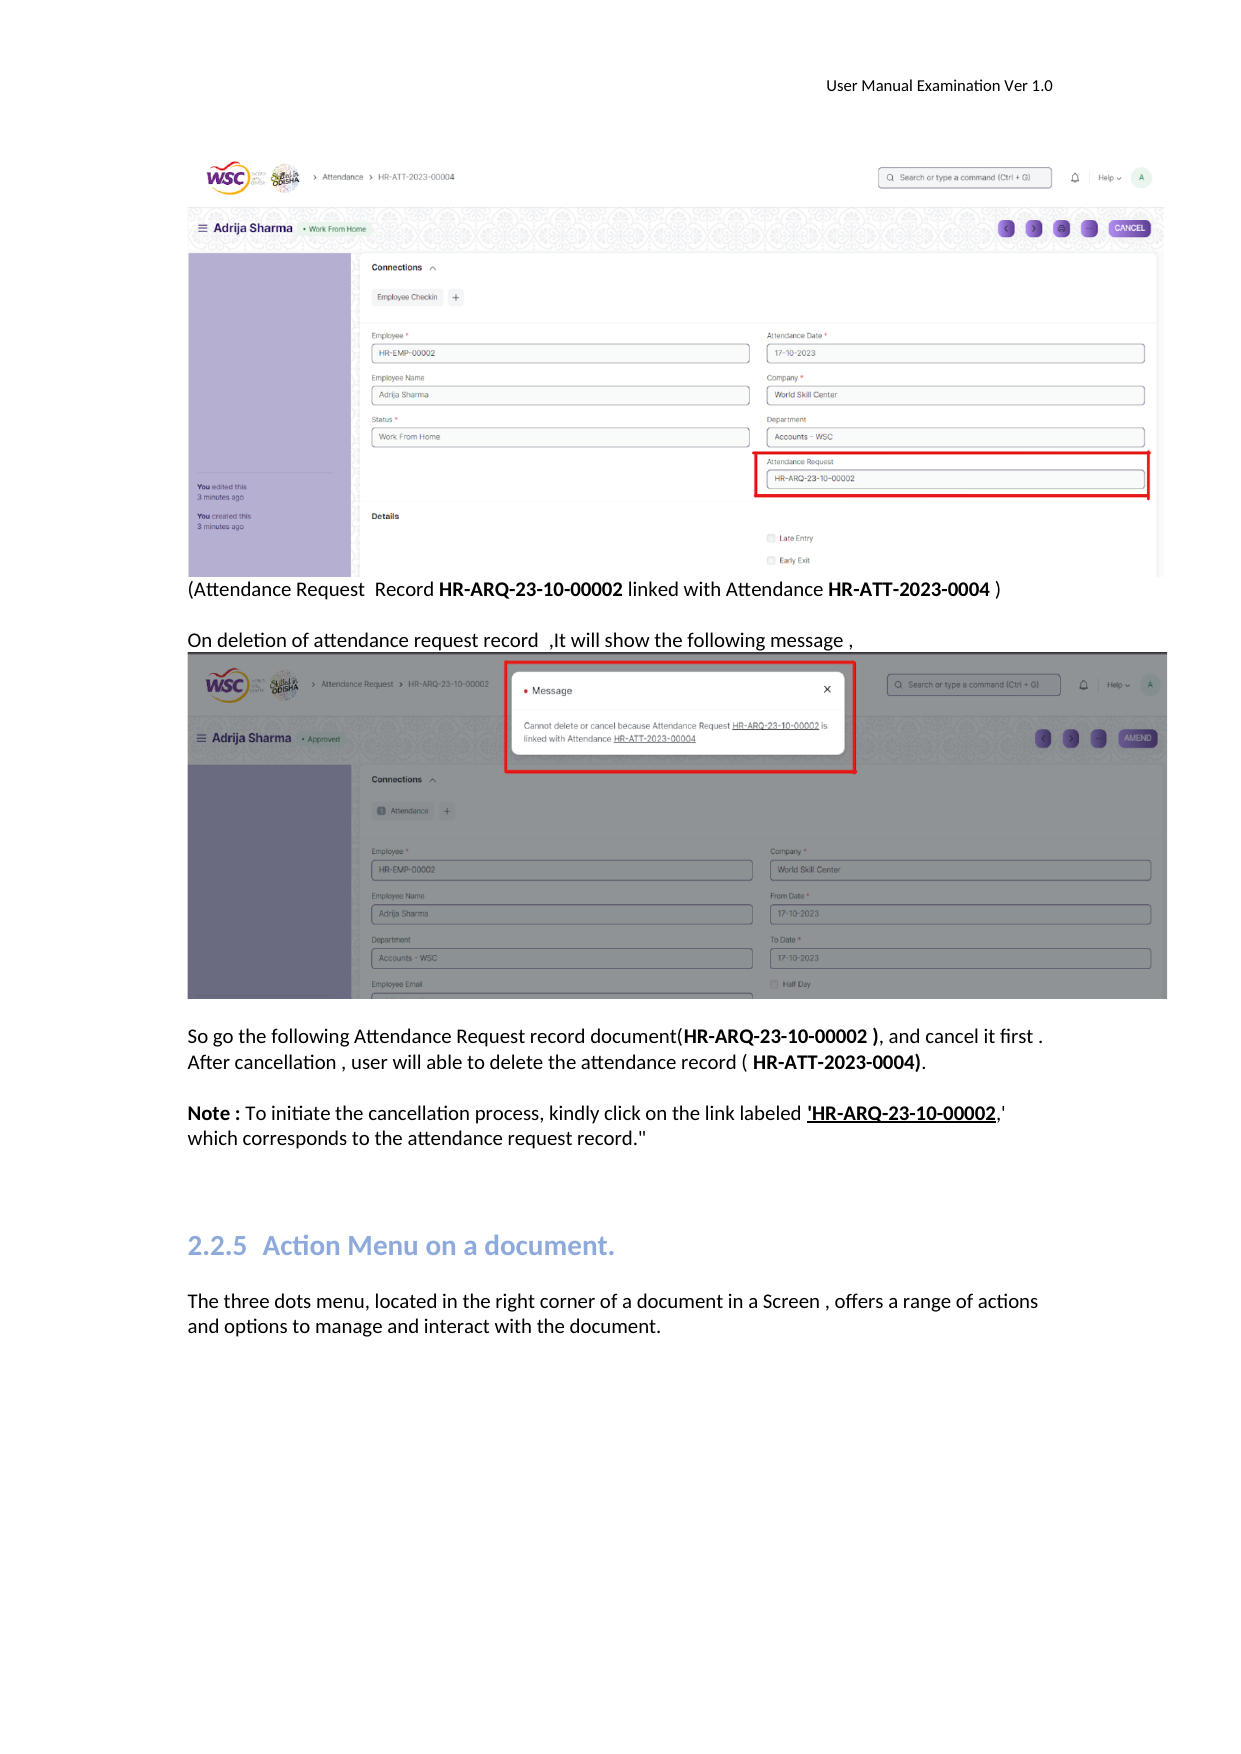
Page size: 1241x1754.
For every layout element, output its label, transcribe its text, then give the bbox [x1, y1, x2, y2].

text (Attendance Request Record HR-ARQ-23-10-00002 linked with Attendance HR-ATT-2023-0004 ) [187, 577, 1053, 602]
text On deletion of attendance request record ,It will show the following message , [187, 627, 1053, 652]
text The three dots menu, located in the right corner of a document in a Screen , offers a range of actions and options to manage and interact with the document. [187, 1288, 1053, 1339]
picture [187, 652, 1168, 999]
text So go the following Attendance Request record document(HR-ARQ-23-10-00002 ), and cancel it first . After cancellation , user will able to delete the attendance record ( HR-ATT-2023-0004). [187, 1023, 1053, 1074]
subtitle Action Menu on a document. [187, 1227, 1053, 1262]
text Note : To initiate the cancellation process, kindly click on the link labeled 'HR-ARQ-23-10-00002,' which corresponds to the attendance request record." [187, 1100, 1053, 1151]
picture [187, 150, 1164, 577]
